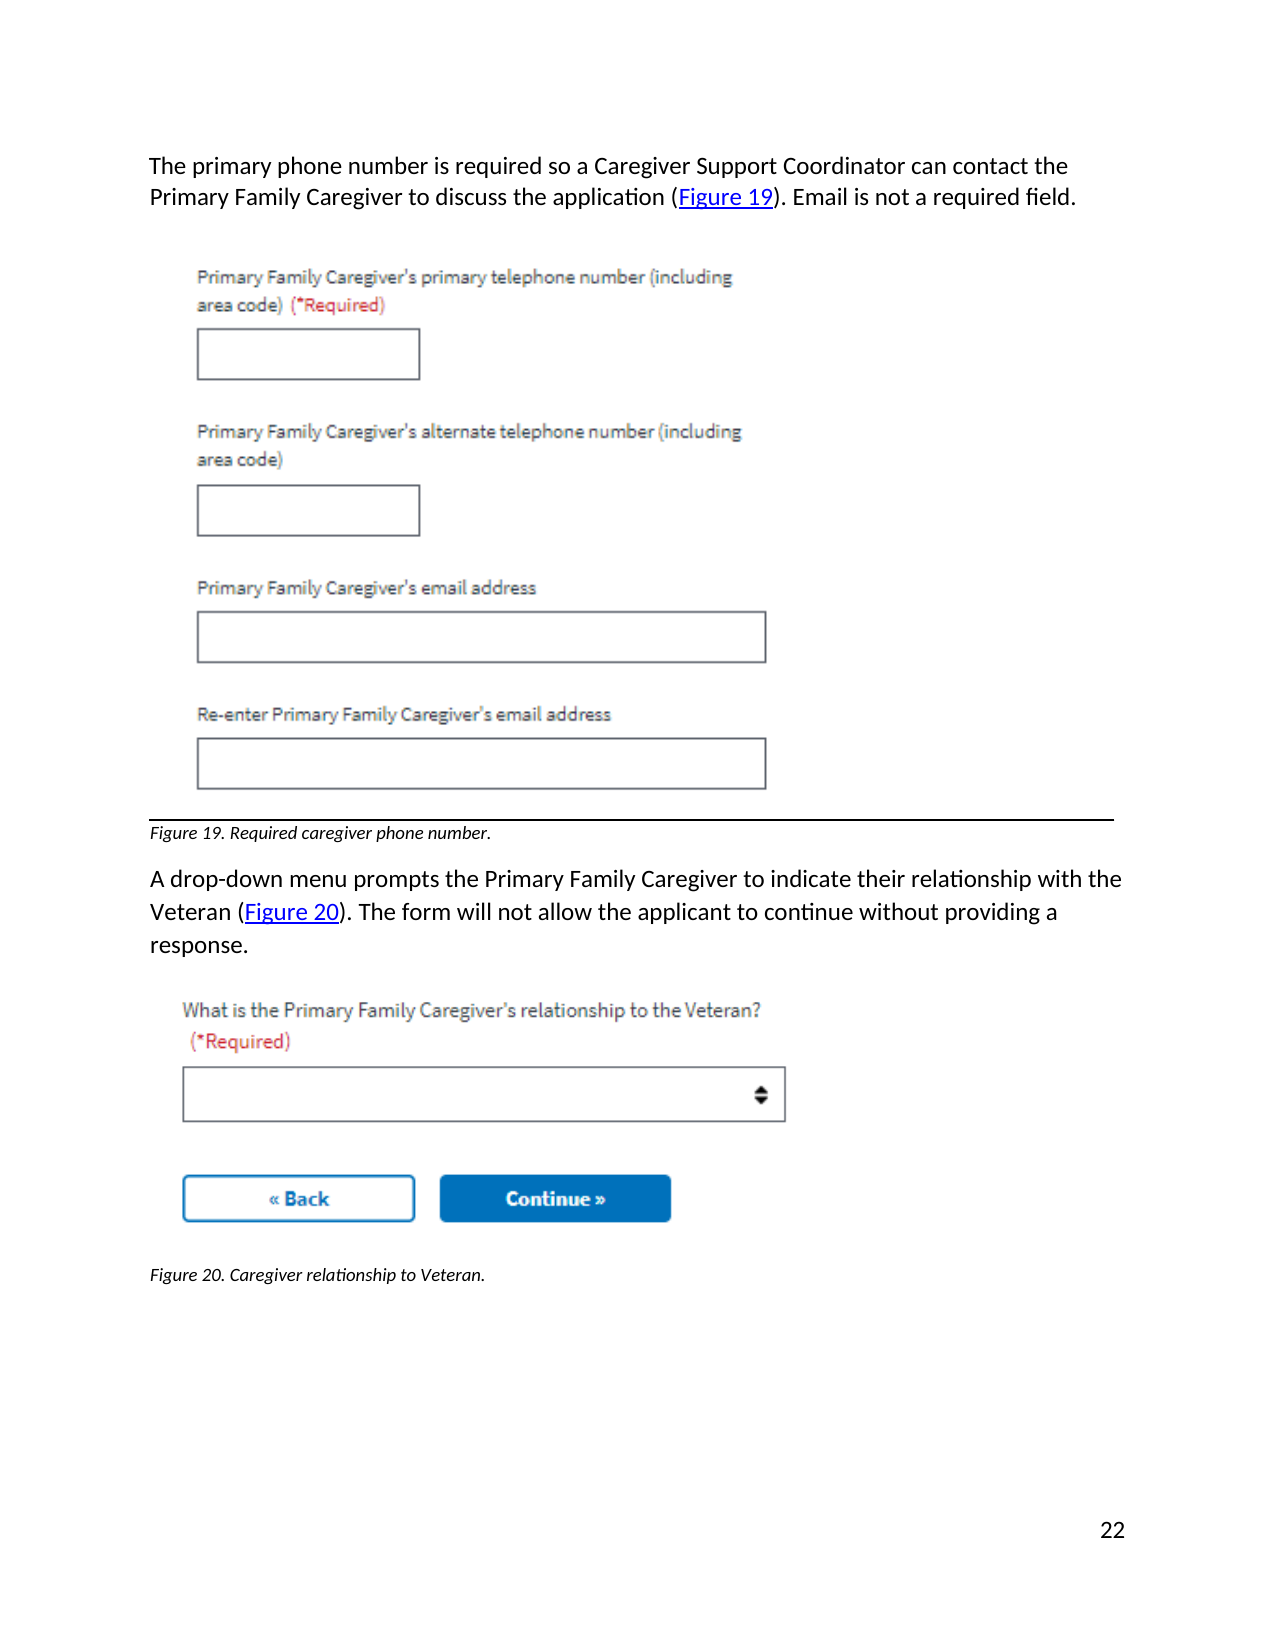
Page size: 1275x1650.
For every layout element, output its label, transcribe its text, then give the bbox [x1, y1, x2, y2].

text A drop-down menu prompts the Primary Family Caregiver to indicate their relationship with the Veteran (Figure 20). The form will not allow the applicant to continue without providing a response. [150, 863, 1125, 959]
picture [150, 978, 978, 1262]
text Figure 19. Required caregiver phone number. [150, 822, 1125, 844]
picture [149, 243, 966, 818]
